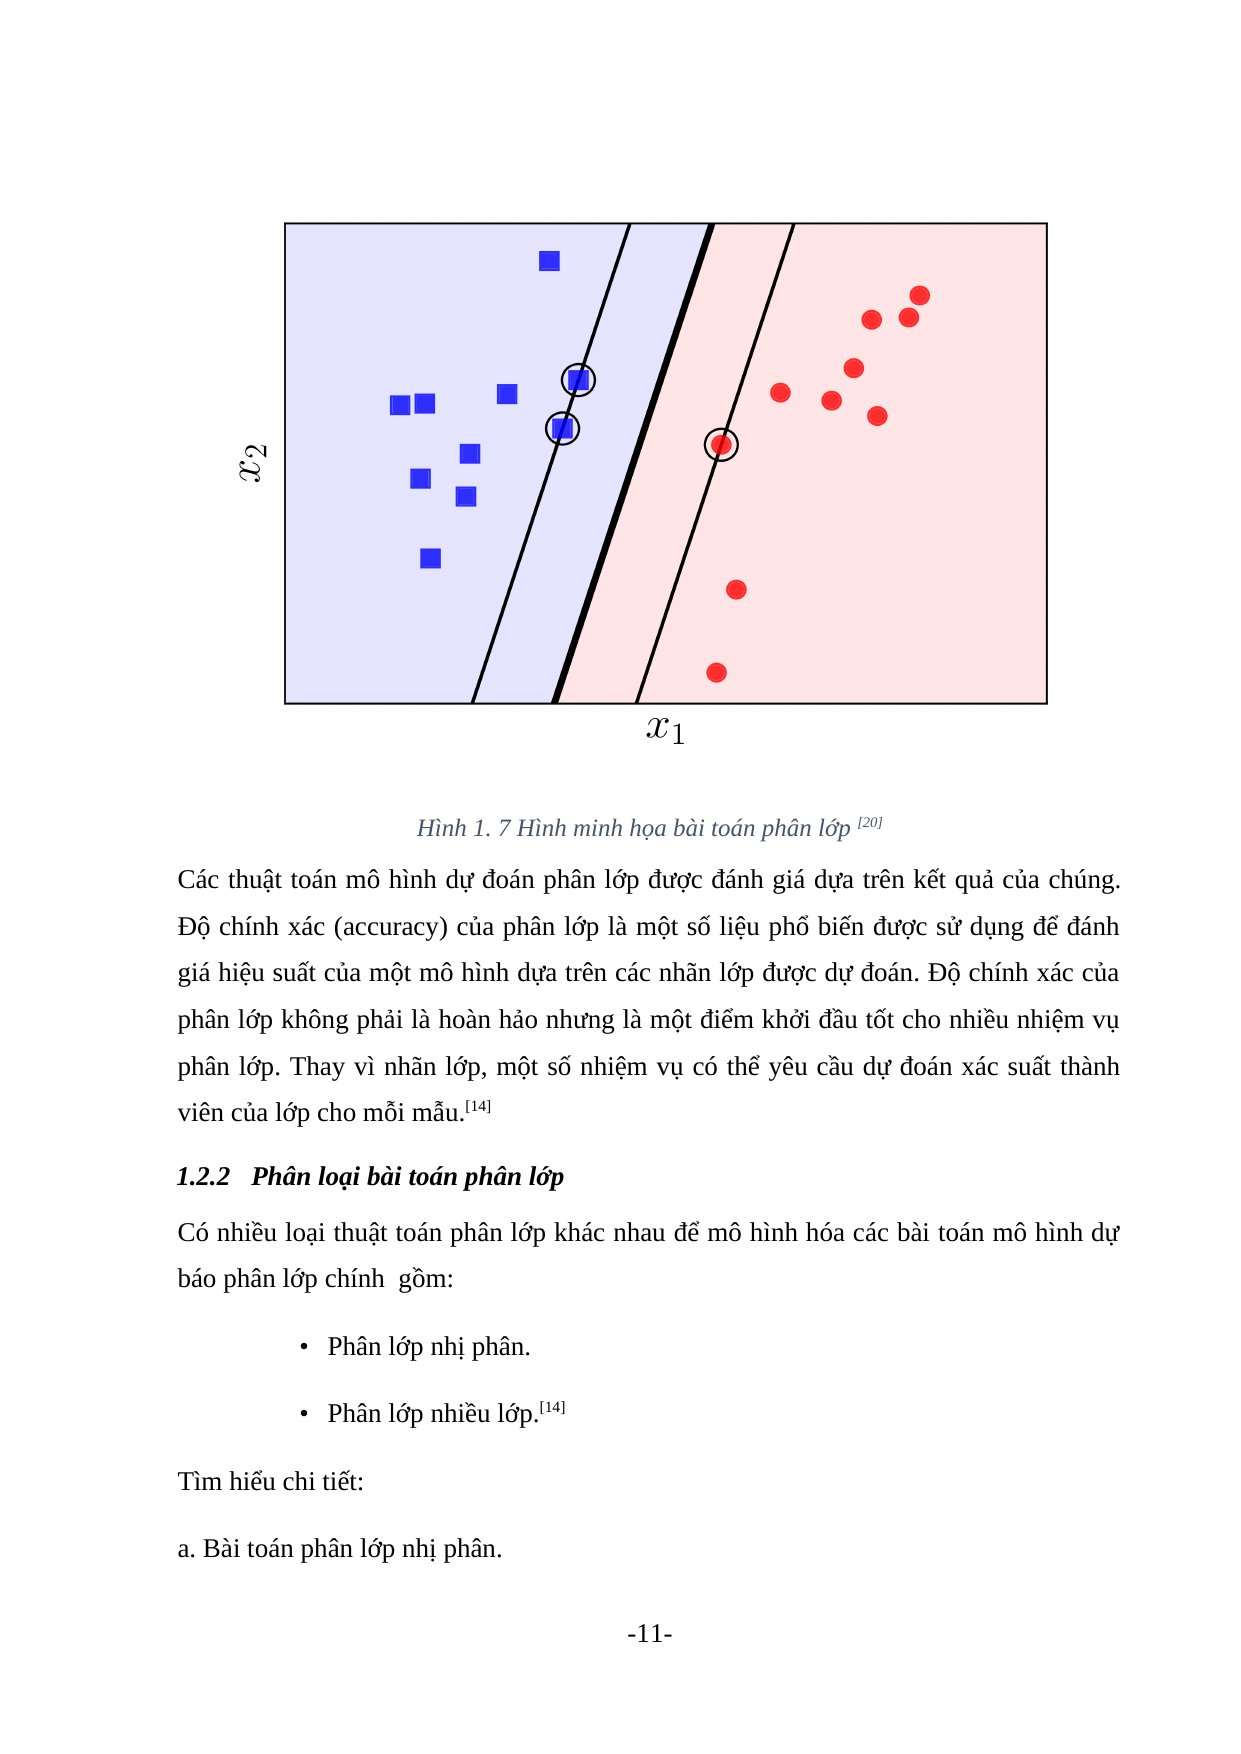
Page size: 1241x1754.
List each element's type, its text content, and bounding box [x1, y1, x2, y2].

text • Phân lớp nhiều lớp.[14] [252, 1398, 1122, 1429]
picture [162, 147, 1145, 783]
text • Phân lớp nhị phân. [252, 1330, 1122, 1361]
text Có nhiều loại thuật toán phân lớp khác nhau để mô hình hóa các bài toán mô hình dự báo phân lớp chính gồm: [177, 1216, 1122, 1294]
subtitle Phân loại bài toán phân lớp [176, 1160, 1122, 1191]
text a. Bài toán phân lớp nhị phân. [177, 1533, 1122, 1564]
text Hình 1. 7 Hình minh họa bài toán phân lớp [20] [177, 813, 1122, 842]
text Tìm hiểu chi tiết: [177, 1465, 1122, 1496]
text Các thuật toán mô hình dự đoán phân lớp được đánh giá dựa trên kết quả của chúng. Độ chính xác (accuracy) của phân lớp là một số liệu phổ biến được sử dụng để đánh giá hiệu suất của một mô hình dựa trên các nhãn lớp được dự đoán. Độ chính xác của phân lớp không phải là hoàn hảo nhưng là một điểm khởi đầu tốt cho nhiều nhiệm vụ phân lớp. Thay vì nhãn lớp, một số nhiệm vụ có thể yêu cầu dự đoán xác suất thành viên của lớp cho mỗi mẫu.[14] [177, 863, 1122, 1128]
